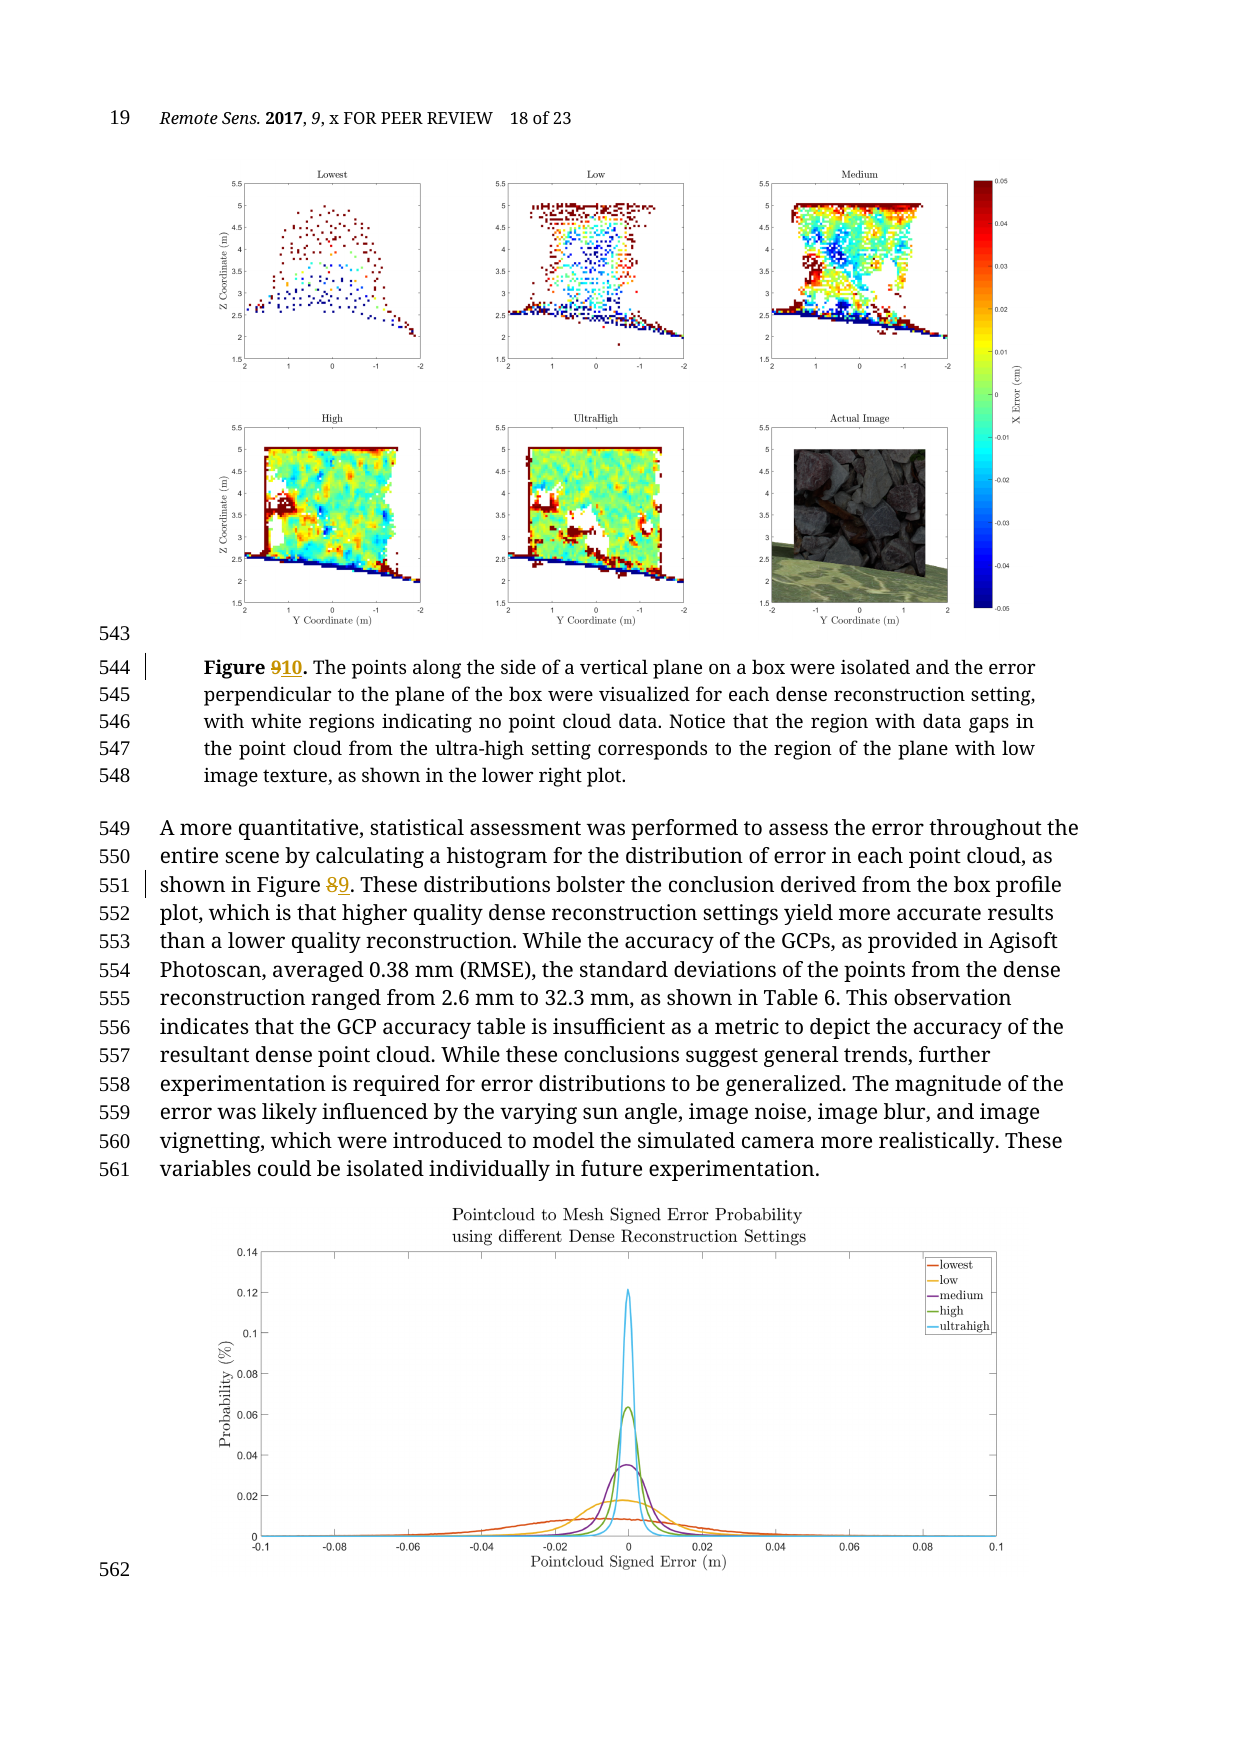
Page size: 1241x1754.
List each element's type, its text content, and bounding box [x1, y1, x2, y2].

text Figure . The points along the side of a vertical plane on a box were isolated and the error perpendicular to the plane of the box were visualized for each dense reconstruction setting, with white regions indicating no point cloud data. Notice that the region with data gaps in the point cloud from the ultra-high setting corresponds to the region of the plane with low image texture, as shown in the lower right plot. [204, 652, 1036, 788]
picture [211, 1207, 1029, 1577]
picture [207, 159, 1034, 640]
subtitle A more quantitative, statistical assessment was performed to assess the error throughout the entire scene by calculating a histogram for the distribution of error in each point cloud, as shown in Figure . These distributions bolster the conclusion derived from the box profile plot, which is that higher quality dense reconstruction settings yield more accurate results than a lower quality reconstruction. While the accuracy of the GCPs, as provided in Agisoft Photoscan, averaged 0.38 mm (RMSE), the standard deviations of the points from the dense reconstruction ranged from 2.6 mm to 32.3 mm, as shown in Table 6. This observation indicates that the GCP accuracy table is insufficient as a metric to depict the accuracy of the resultant dense point cloud. While these conclusions suggest general trends, further experimentation is required for error distributions to be generalized. The magnitude of the error was likely influenced by the varying sun angle, image noise, image blur, and image vignetting, which were introduced to model the simulated camera more realistically. These variables could be isolated individually in future experimentation. [159, 813, 1081, 1183]
